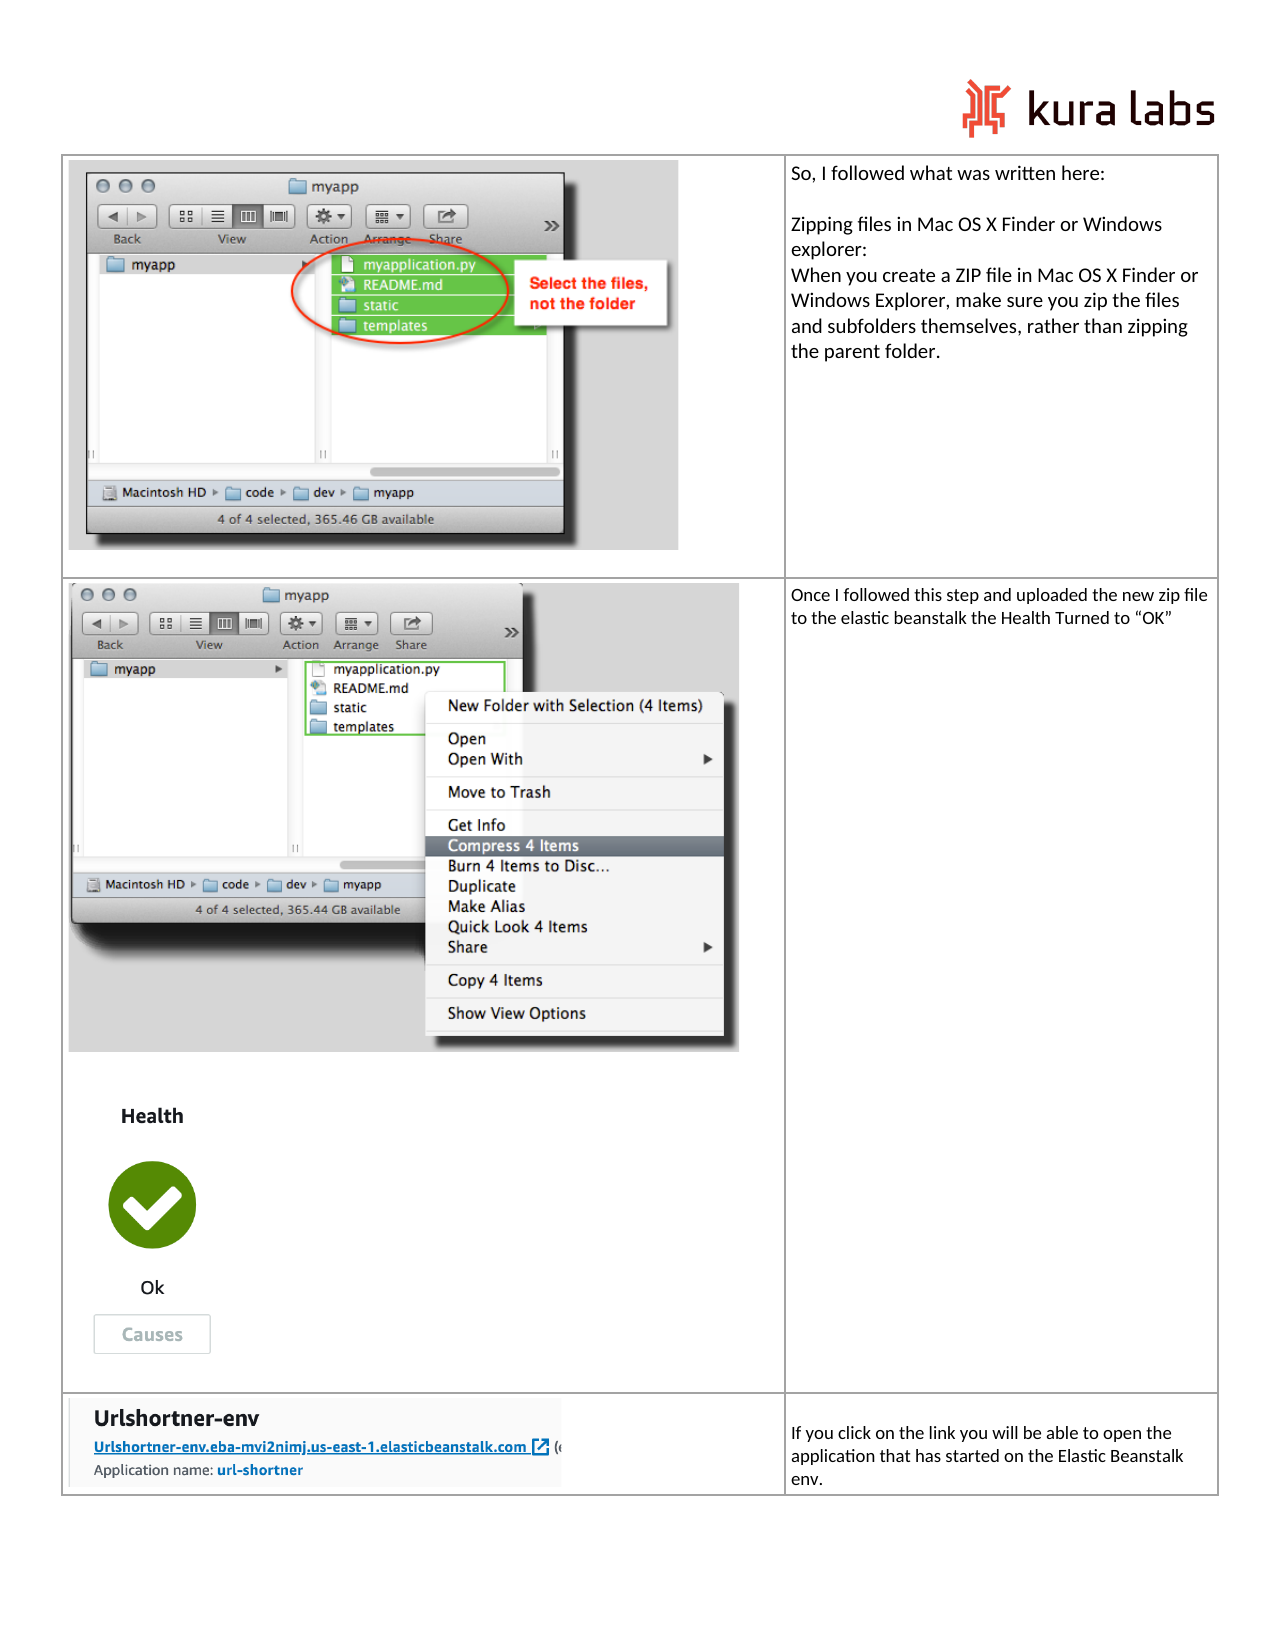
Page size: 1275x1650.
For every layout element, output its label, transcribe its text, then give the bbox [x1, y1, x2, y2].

table_cell Once I followed this step and uploaded the new zip file to the elastic beanstalk the Health Turned to “OK” [786, 579, 1217, 1392]
picture [68, 1398, 562, 1487]
table_cell [63, 579, 784, 1392]
table_cell So, I followed what was written here: Zipping files in Mac OS X Finder or Windows explorer: When you create a ZIP file in Mac OS X Finder or Windows Explorer, make sure you zip the files and subfolders themselves, rather than zipping the parent folder. [786, 156, 1217, 577]
picture [962, 75, 1219, 144]
picture [68, 583, 740, 1052]
table_cell [63, 156, 784, 577]
table_cell If you click on the link you will be able to open the application that has started on the Elastic Beanstalk env. [786, 1394, 1217, 1494]
picture [68, 1082, 285, 1365]
table_cell [63, 1394, 784, 1494]
picture [68, 160, 679, 550]
